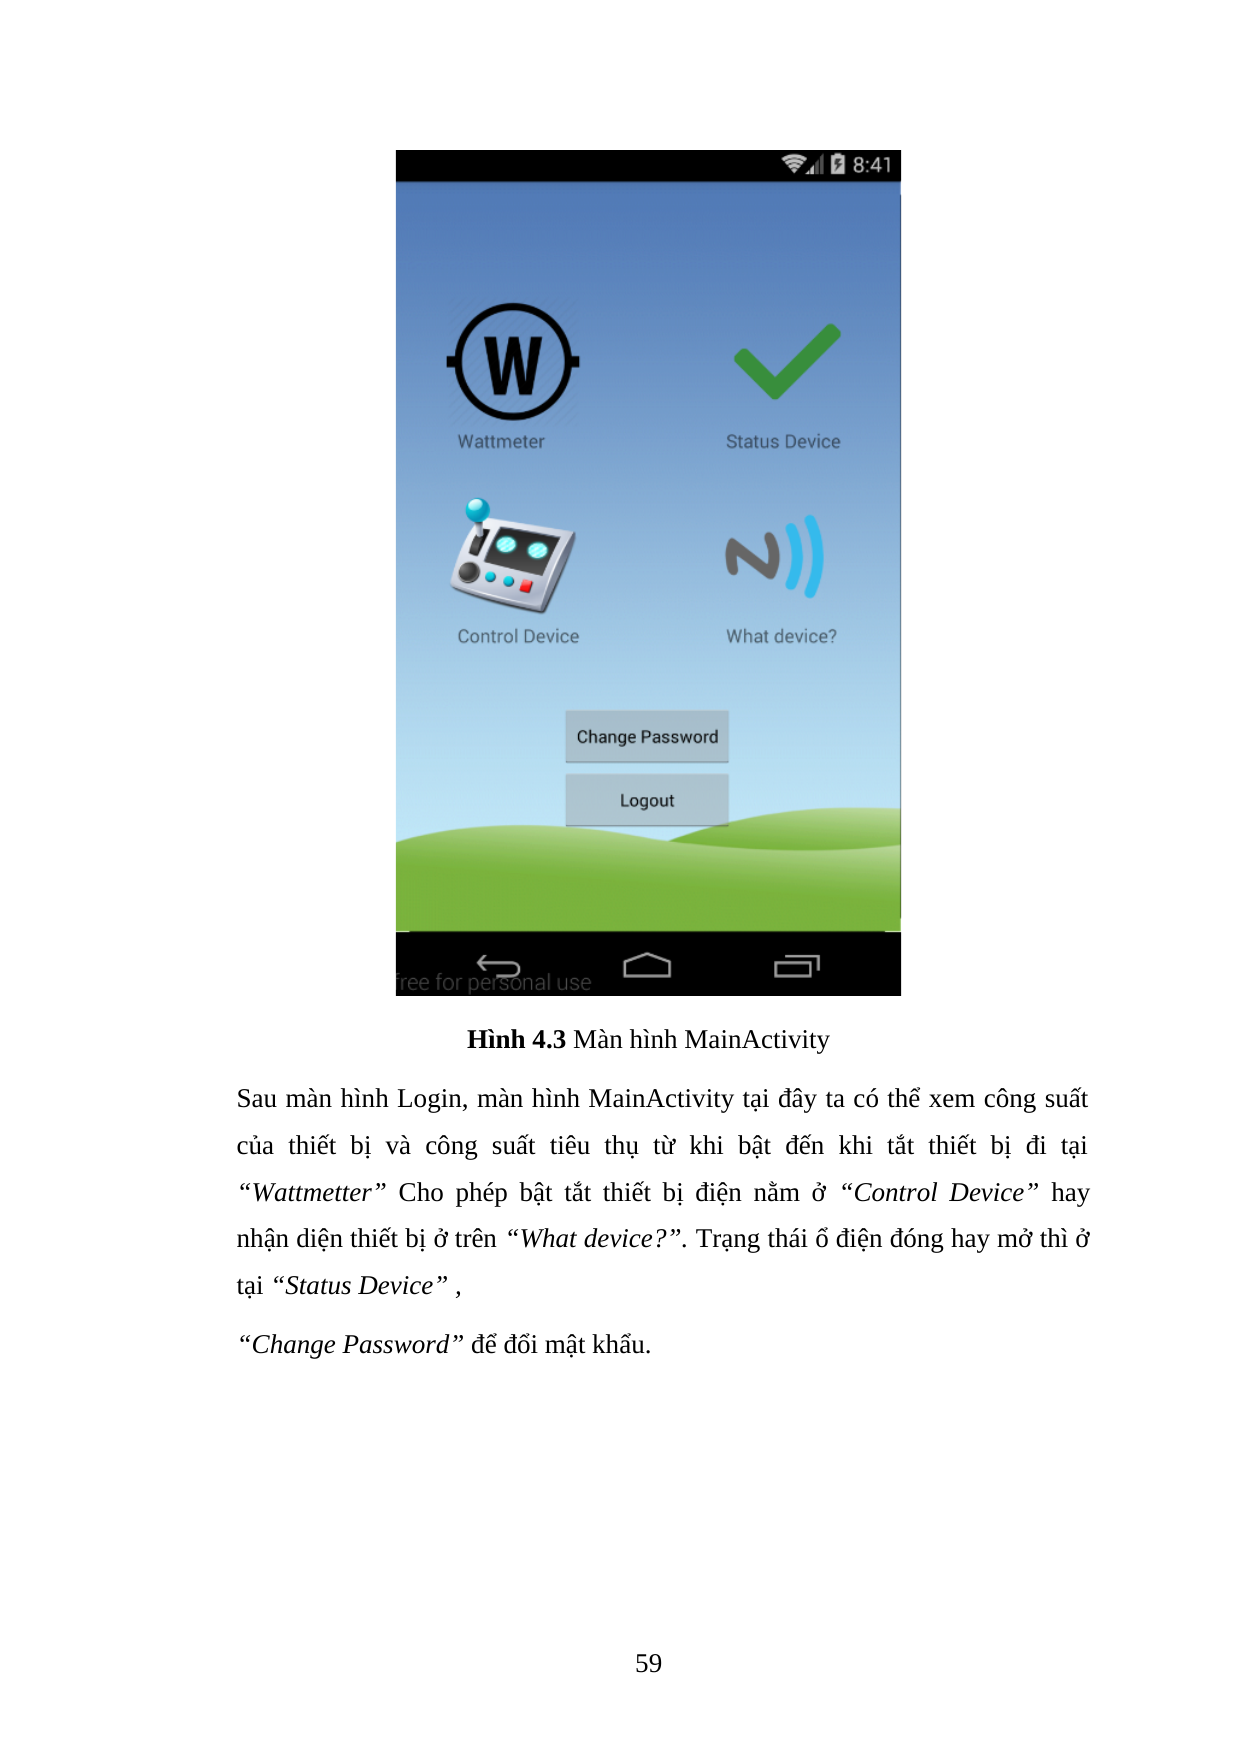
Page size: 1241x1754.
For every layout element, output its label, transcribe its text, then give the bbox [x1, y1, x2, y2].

text “Change Password” để đổi mật khẩu. [236, 1328, 1090, 1359]
picture [395, 150, 902, 996]
text Hình 4.3 Màn hình MainActivity [207, 1023, 1090, 1054]
text Sau màn hình Login, màn hình MainActivity tại đây ta có thể xem công suất của thiết bị và công suất tiêu thụ từ khi bật đến khi tắt thiết bị đi tại “Wattmetter” Cho phép bật tắt thiết bị điện nằm ở “Control Device” hay nhận diện thiết bị ở trên “What device?”. Trạng thái ổ điện đóng hay mở thì ở tại “Status Device” , [236, 1082, 1090, 1300]
